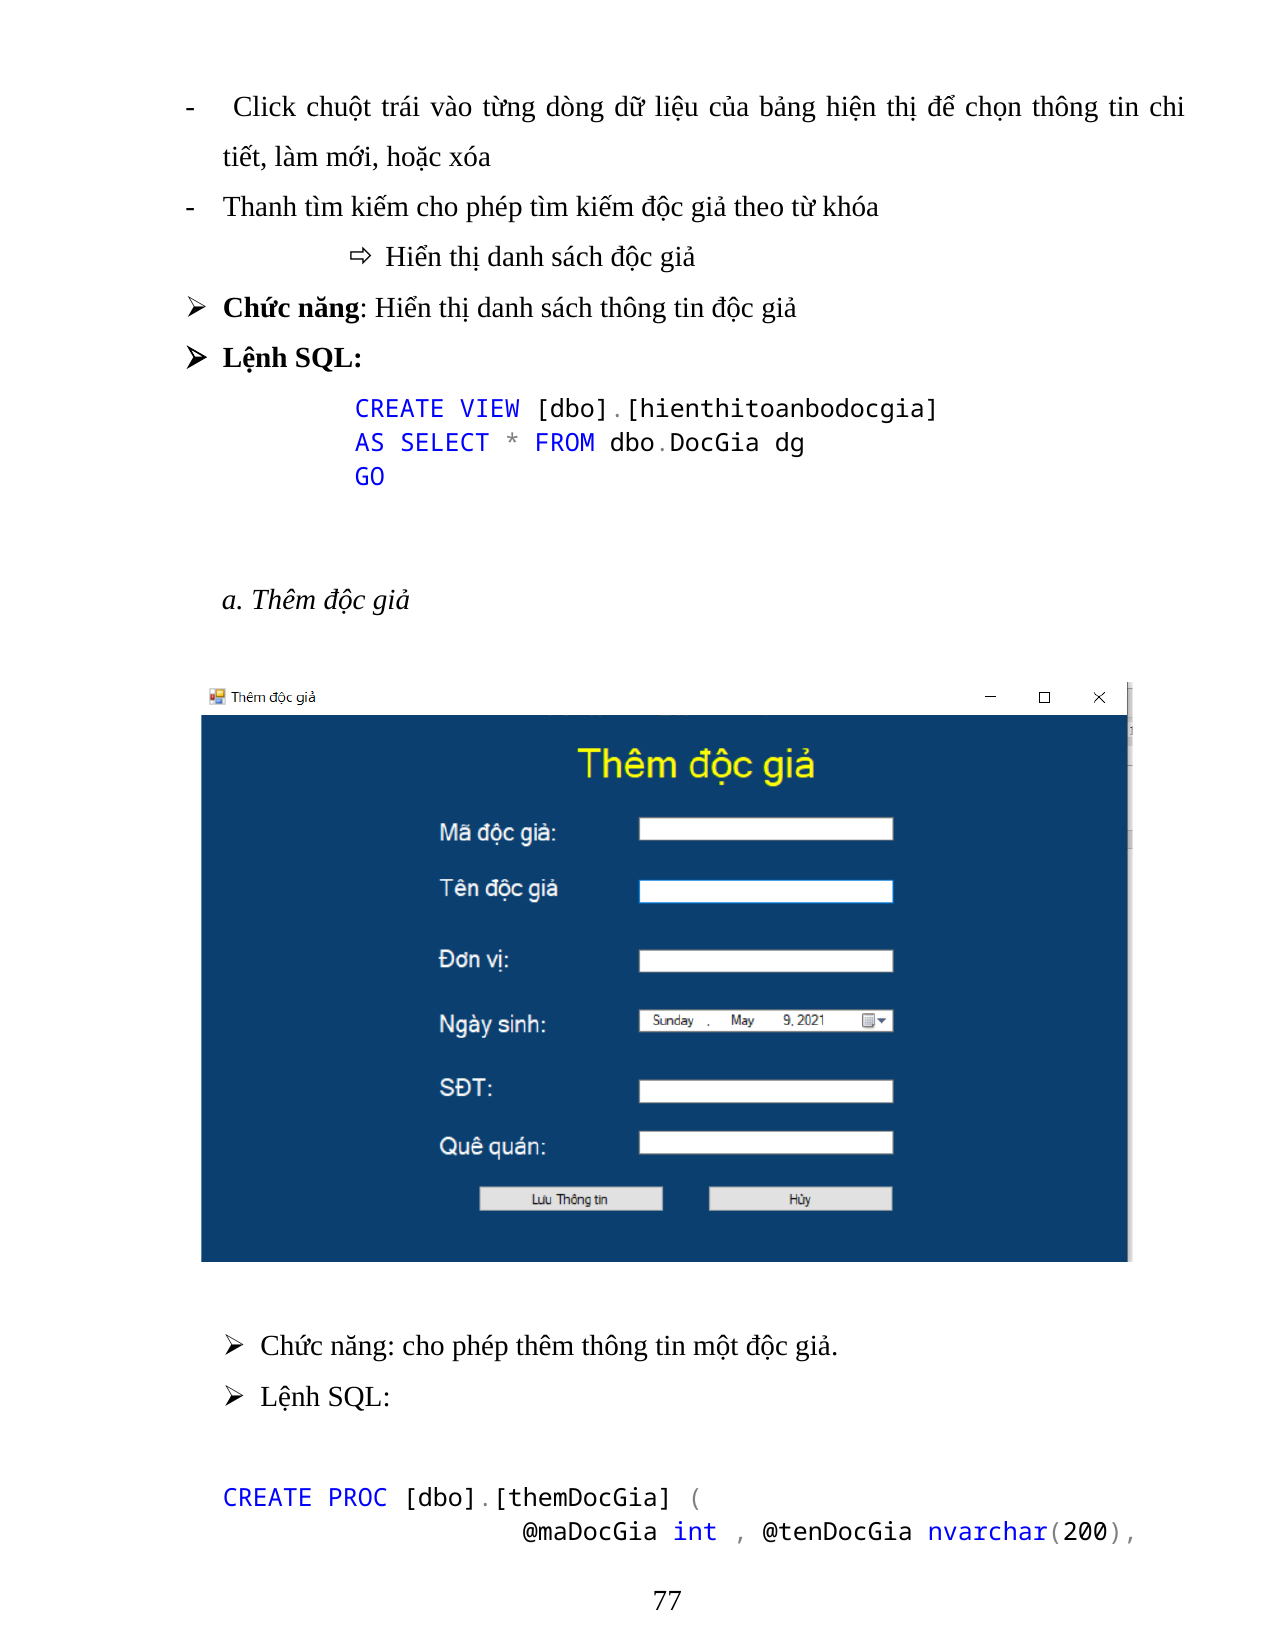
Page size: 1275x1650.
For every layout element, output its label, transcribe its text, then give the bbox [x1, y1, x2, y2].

text @maDocGia int , @tenDocGia nvarchar(200), [448, 1513, 1186, 1548]
list Thêm độc giả [222, 582, 1186, 615]
list Lệnh SQL: [185, 340, 1186, 374]
list Chức năng: cho phép thêm thông tin một độc giả. [223, 1328, 1186, 1362]
text CREATE VIEW [dbo].[hienthitoanbodocgia] [148, 391, 1186, 425]
list Click chuột trái vào từng dòng dữ liệu của bảng hiện thị để chọn thông tin chi tiết, làm mới, hoặc xóa [185, 89, 1186, 172]
picture [201, 682, 1133, 1262]
list Chức năng: Hiển thị danh sách thông tin độc giả [185, 290, 1186, 324]
text CREATE PROC [dbo].[themDocGia] ( [223, 1479, 1186, 1513]
list Lệnh SQL: [223, 1379, 1186, 1412]
text AS SELECT * FROM dbo.DocGia dg [148, 425, 1186, 459]
list Thanh tìm kiếm cho phép tìm kiếm độc giả theo từ khóa [185, 189, 1186, 223]
text GO [148, 459, 1186, 493]
list Hiển thị danh sách độc giả [348, 239, 1186, 273]
